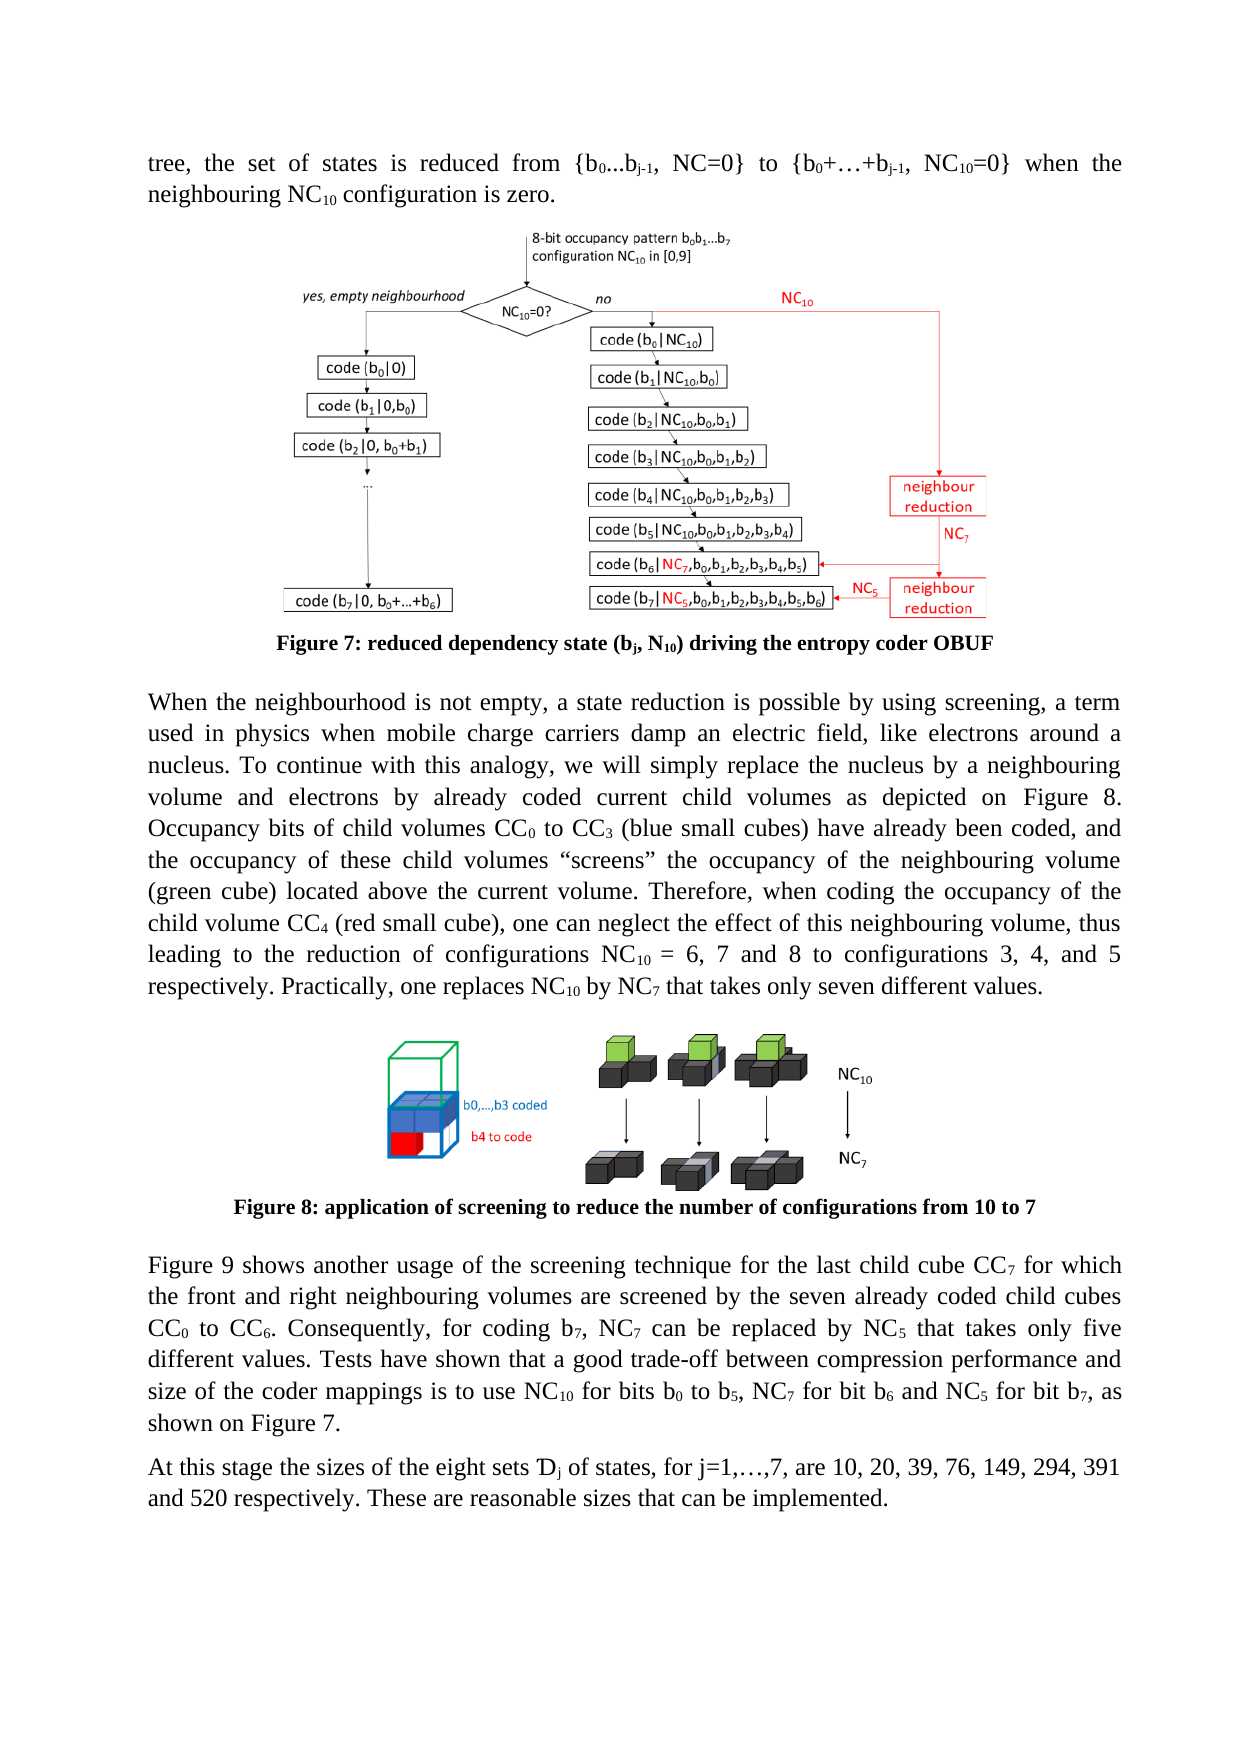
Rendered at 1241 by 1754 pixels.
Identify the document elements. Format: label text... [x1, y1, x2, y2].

picture [387, 1034, 883, 1191]
picture [283, 223, 987, 628]
text When the neighbourhood is not empty, a state reduction is possible by using screening, a term used in physics when mobile charge carriers damp an electric field, like electrons around a nucleus. To continue with this analogy, we will simply replace the nucleus by a neighbouring volume and electrons by already coded current child volumes as depicted on Figure 8. Occupancy bits of child volumes CC0 to CC3 (blue small cubes) have already been coded, and the occupancy of these child volumes “screens” the occupancy of the neighbouring volume (green cube) located above the current volume. Therefore, when coding the occupancy of the child volume CC4 (red small cube), one can neglect the effect of this neighbouring volume, thus leading to the reduction of configurations NC10 = 6, 7 and 8 to configurations 3, 4, and 5 respectively. Practically, one replaces NC10 by NC7 that takes only seven different values. [148, 687, 1122, 1000]
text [148, 148, 1122, 208]
text At this stage the sizes of the eight sets Ɗj of states, for j=1,…,7, are 10, 20, 39, 76, 149, 294, 391 and 520 respectively. These are reasonable sizes that can be implemented. [148, 1452, 1122, 1512]
text Figure 9 shows another usage of the screening technique for the last child cube CC7 for which the front and right neighbouring volumes are screened by the seven already coded child cubes CC0 to CC6. Consequently, for coding b7, NC7 can be replaced by NC5 that takes only five different values. Tests have shown that a good trade-off between compression performance and size of the coder mappings is to use NC10 for bits b0 to b5, NC7 for bit b6 and NC5 for bit b7, as shown on Figure 7. [148, 1250, 1122, 1436]
text Figure 8: application of screening to reduce the number of configurations from 10 to 7 [148, 1194, 1122, 1219]
text Figure 7: reduced dependency state (bj, N10) driving the entropy coder OBUF [148, 630, 1122, 655]
